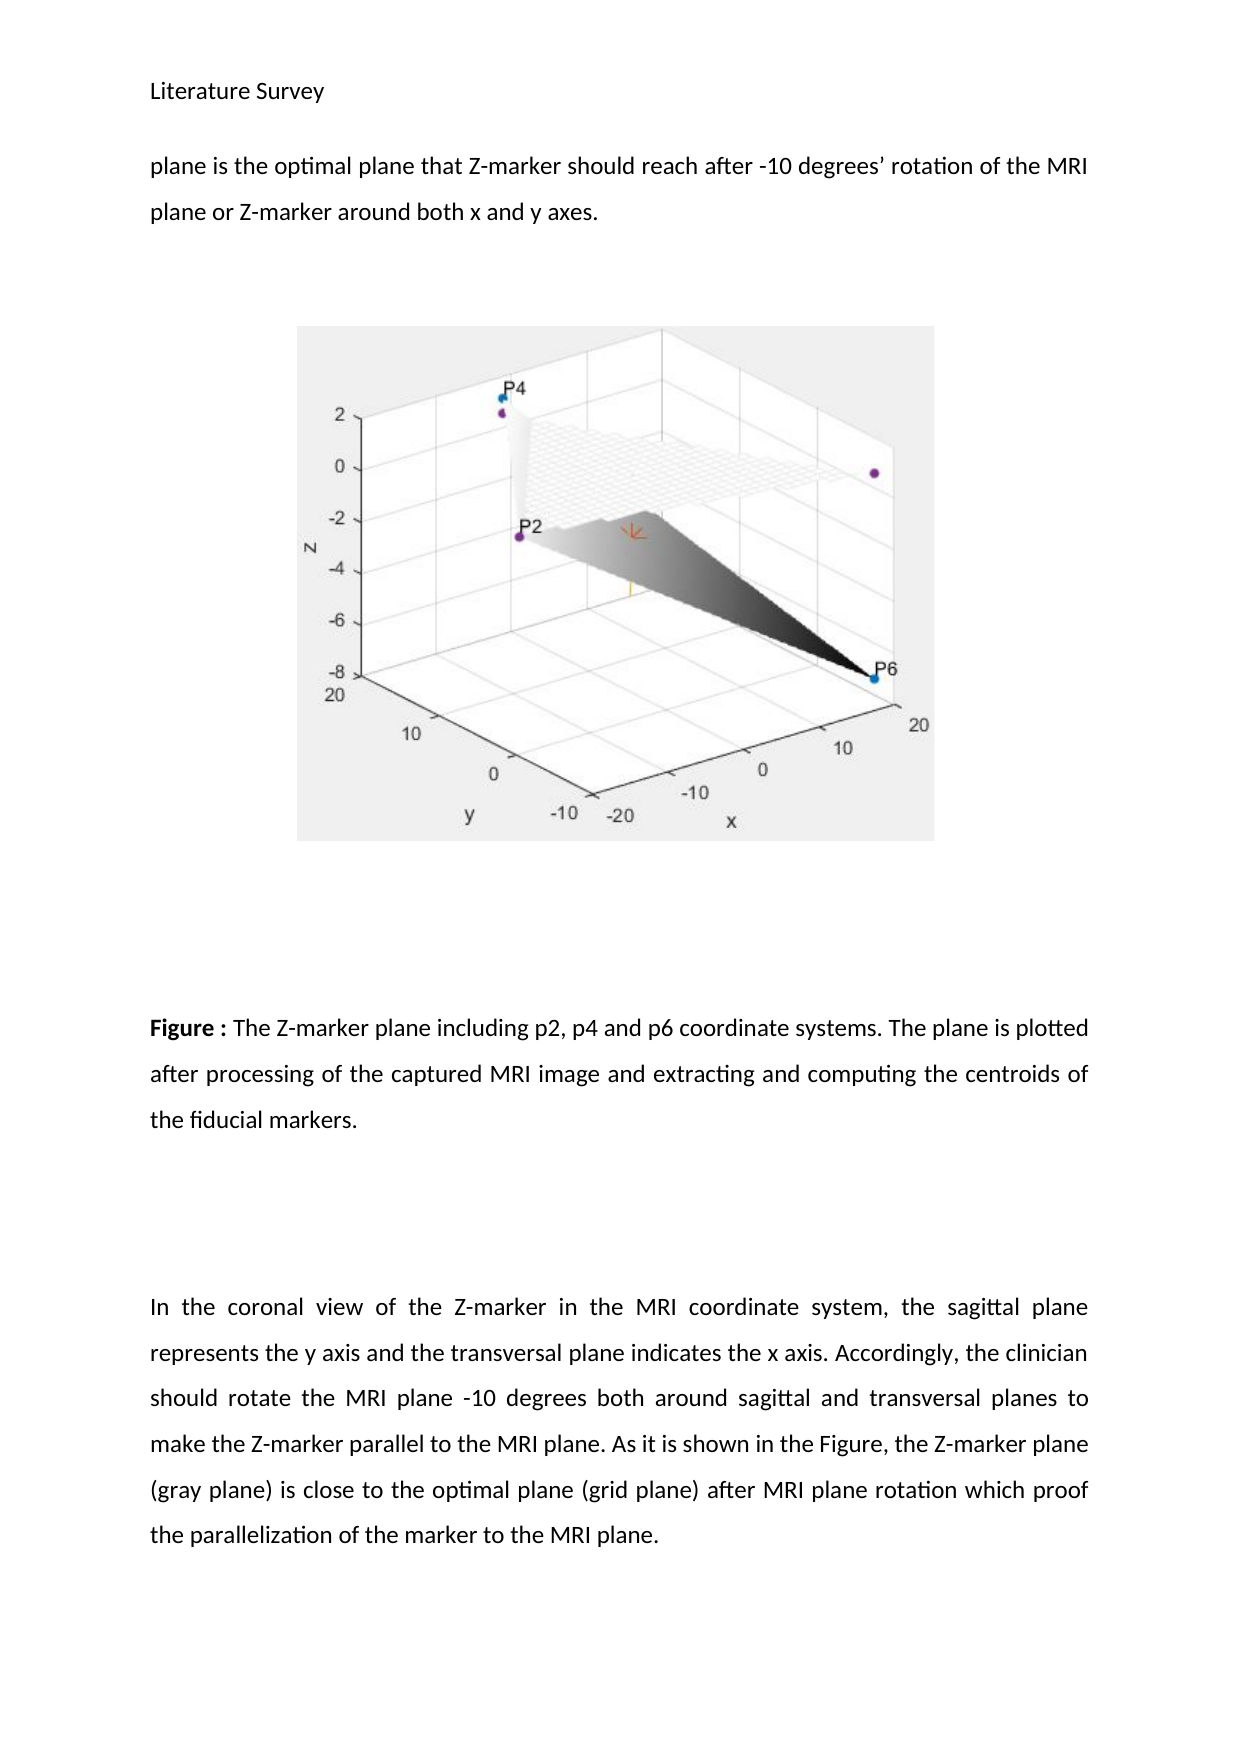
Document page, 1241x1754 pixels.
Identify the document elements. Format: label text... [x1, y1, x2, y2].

picture [296, 326, 935, 841]
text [150, 150, 1090, 226]
text In the coronal view of the Z-marker in the MRI coordinate system, the sagittal plane represents the y axis and the transversal plane indicates the x axis. Accordingly, the clinician should rotate the MRI plane -10 degrees both around sagittal and transversal planes to make the Z-marker parallel to the MRI plane. As it is shown in the Figure, the Z-marker plane (gray plane) is close to the optimal plane (grid plane) after MRI plane rotation which proof the parallelization of the marker to the MRI plane. [150, 1291, 1090, 1550]
text Figure : The Z-marker plane including p2, p4 and p6 coordinate systems. The plane is plotted after processing of the captured MRI image and extracting and computing the centroids of the fiducial markers. [150, 1012, 1090, 1134]
